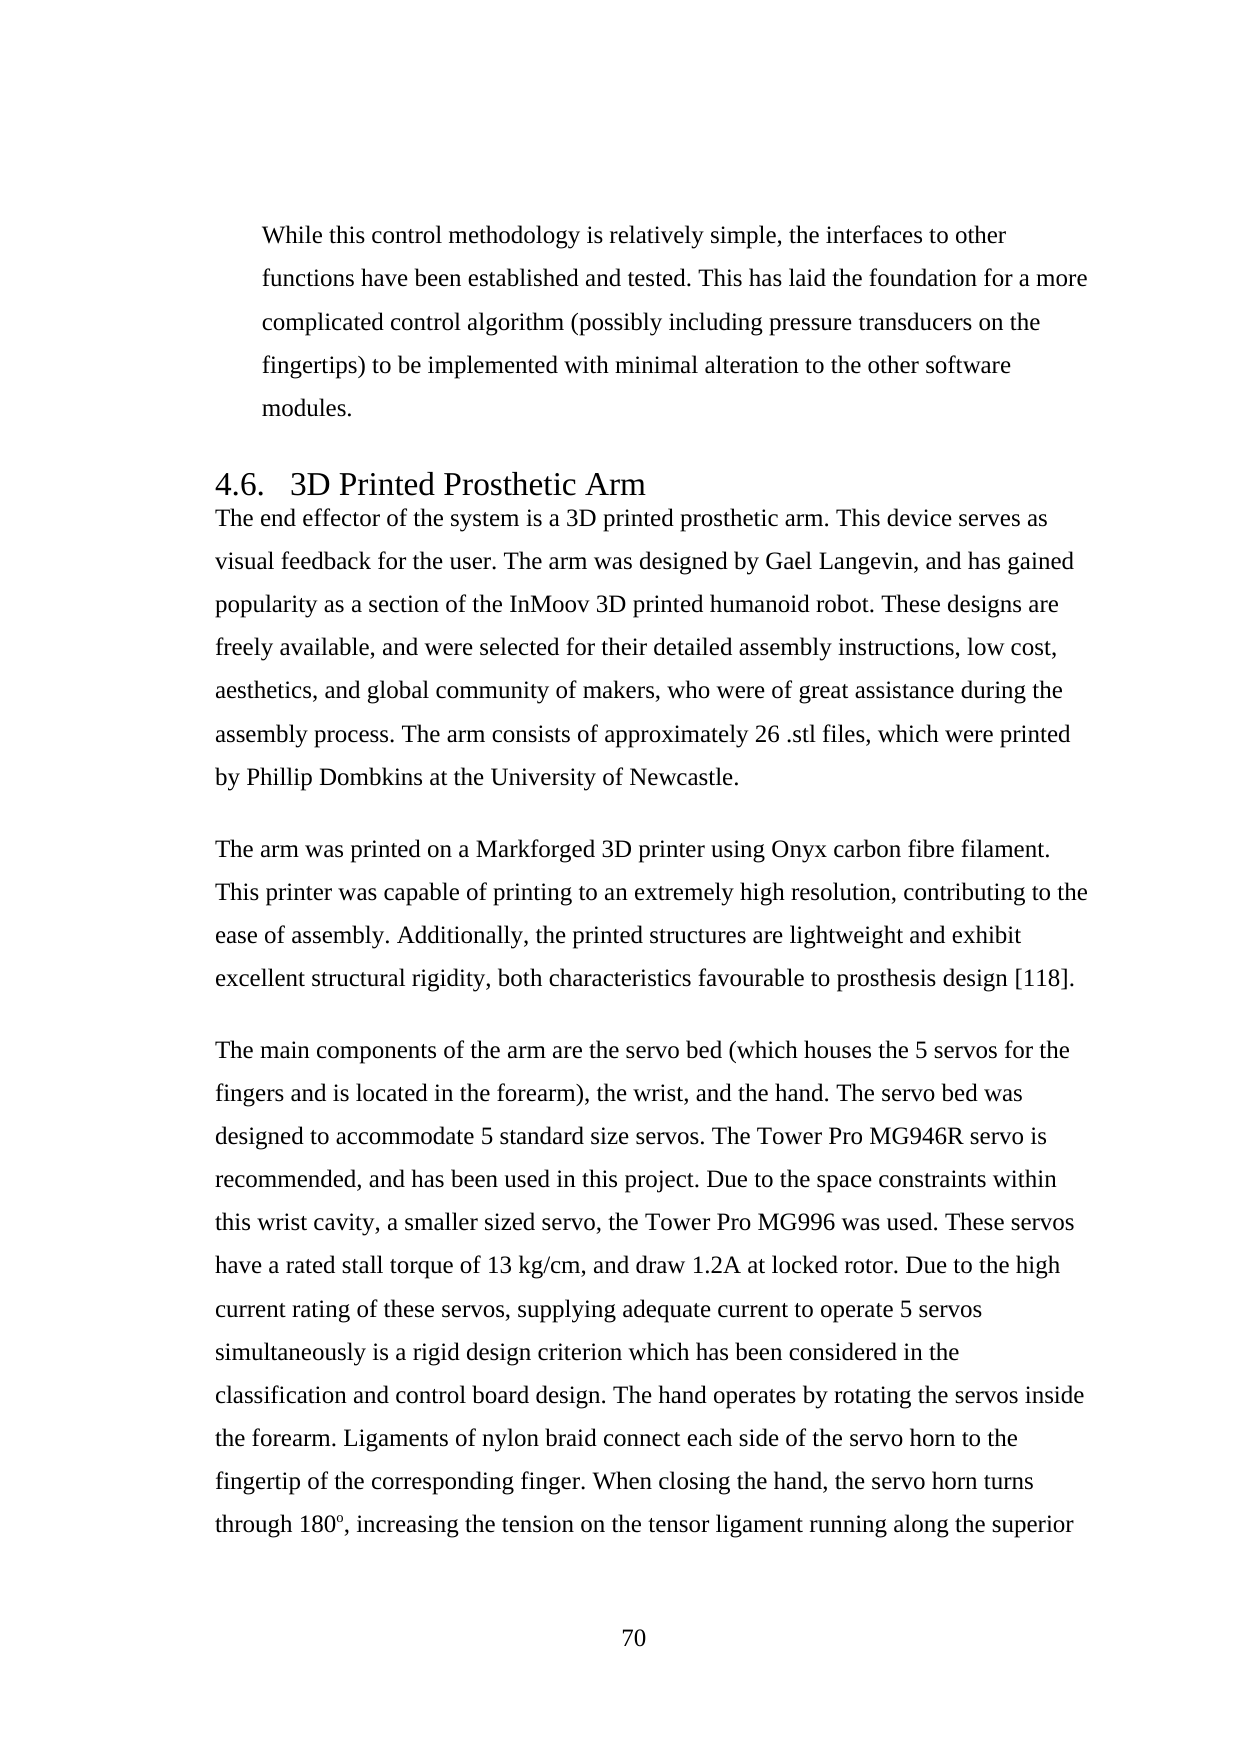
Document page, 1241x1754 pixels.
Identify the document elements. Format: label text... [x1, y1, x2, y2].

text have a rated stall torque of 13 kg/cm, and draw 1.2A at locked rotor. Due to the high current rating of these servos, supplying adequate current to operate 5 servos simultaneously is a rigid design criterion which has been considered in the classification and control board design. The hand operates by rotating the servos inside the forearm. Ligaments of nylon braid connect each side of the servo horn to the [215, 1251, 1090, 1452]
subtitle 3D Printed Prosthetic Arm [215, 465, 1090, 503]
text The main components of the arm are the servo bed (which houses the 5 servos for the fingers and is located in the forearm), the wrist, and the hand. The servo bed was designed to accommodate 5 standard size servos. The Tower Pro MG946R servo is recommended, and has been used in this project. Due to the space constraints within this wrist cavity, a smaller sized servo, the Tower Pro MG996 was used. These servos [215, 1035, 1090, 1236]
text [215, 1466, 1090, 1538]
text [262, 177, 1090, 422]
text The arm was printed on a Markforged 3D printer using Onyx carbon fibre filament. This printer was capable of printing to an extremely high resolution, contributing to the ease of assembly. Additionally, the printed structures are lightweight and exhibit excellent structural rigidity, both characteristics favourable to prosthesis design [118]. [215, 834, 1090, 992]
text The end effector of the system is a 3D printed prosthetic arm. This device serves as visual feedback for the user. The arm was designed by Gael Langevin, and has gained popularity as a section of the InMoov 3D printed humanoid robot. These designs are freely available, and were selected for their detailed assembly instructions, low cost, aesthetics, and global community of makers, who were of great assistance during the assembly process. The arm consists of approximately 26 .stl files, which were printed by Phillip Dombkins at the University of Newcastle. [215, 503, 1090, 791]
